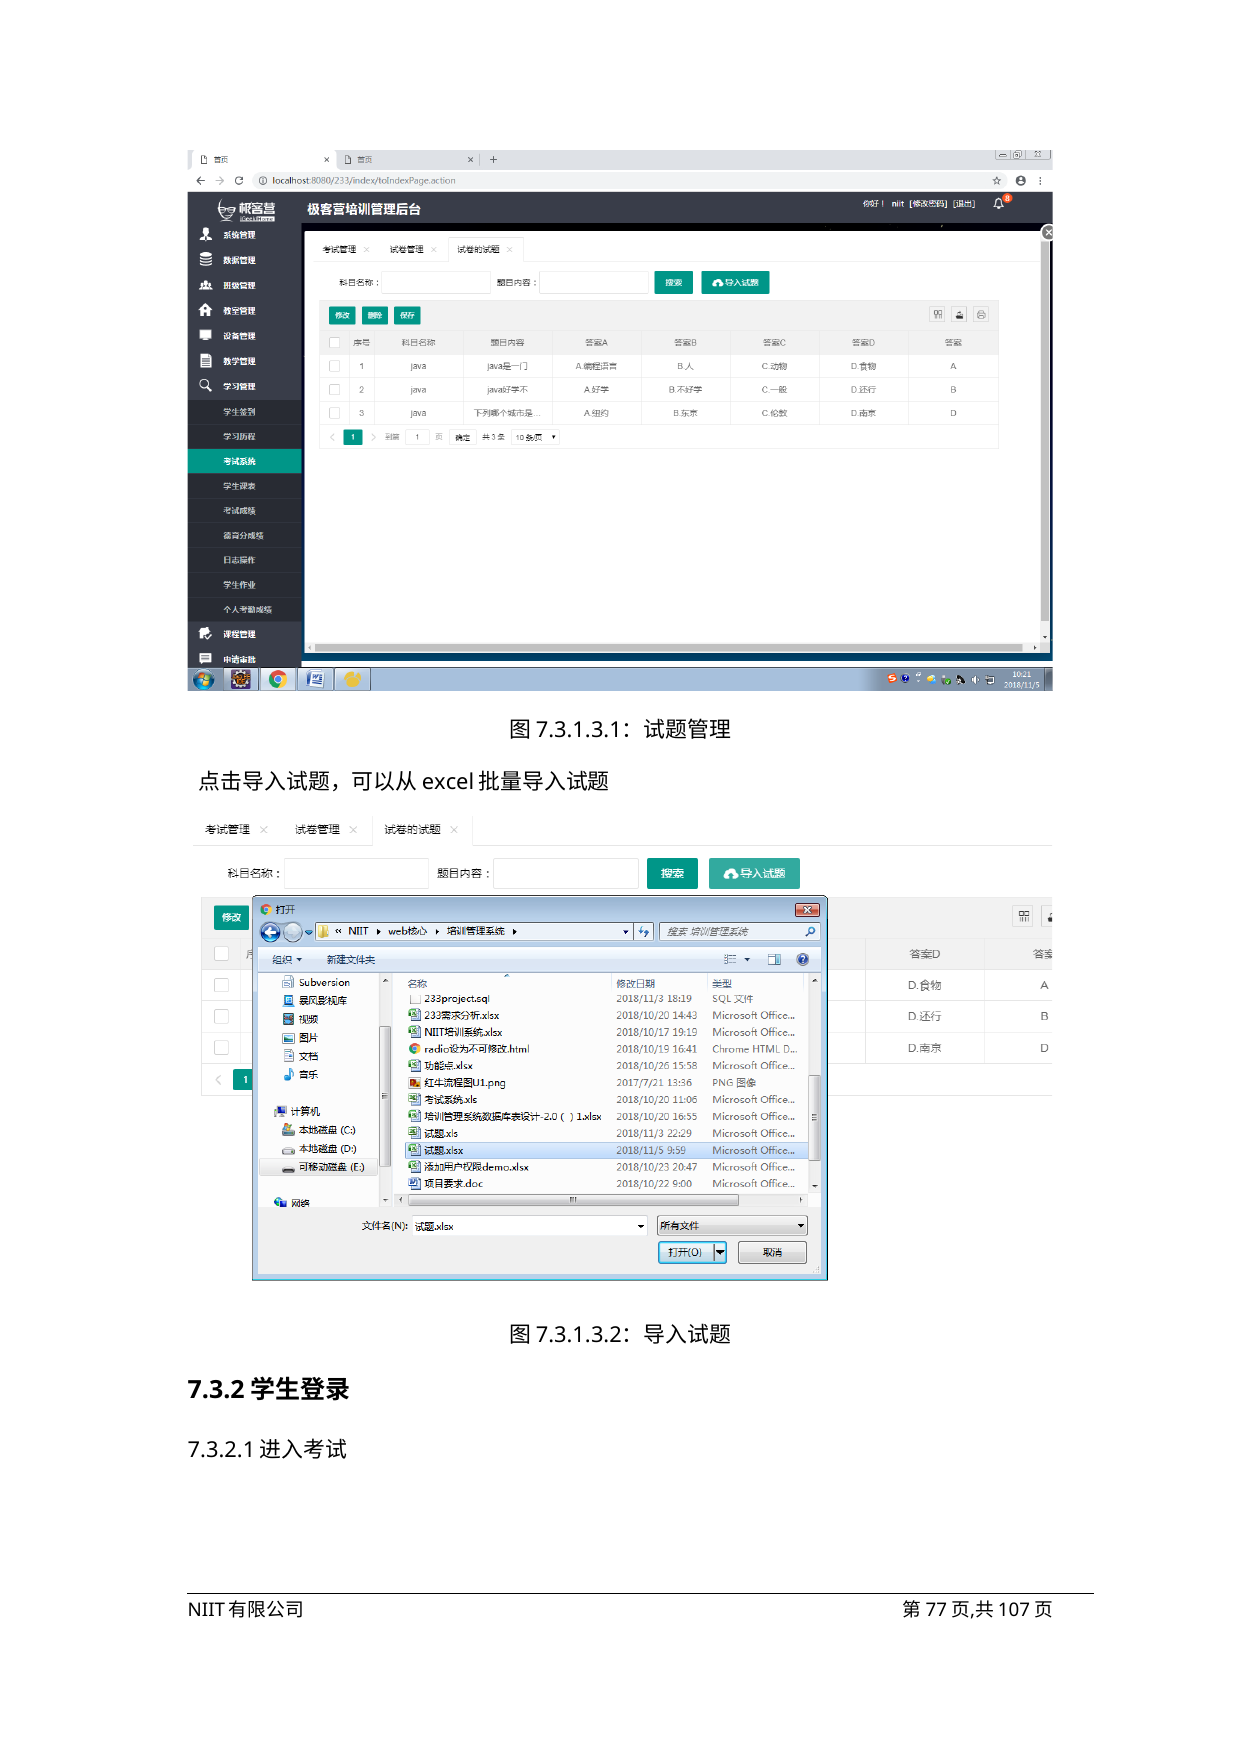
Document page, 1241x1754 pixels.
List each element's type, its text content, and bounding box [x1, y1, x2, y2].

picture [187, 150, 1053, 691]
text 图7.3.1.3.2：导入试题 [187, 1317, 1053, 1349]
picture [188, 816, 1053, 1297]
text 点击导入试题，可以从excel批量导入试题 [187, 764, 1053, 796]
text 图7.3.1.3.1：试题管理 [187, 712, 1053, 743]
text 7.3.2.1进入考试 [187, 1432, 1053, 1464]
subtitle 7.3.2学生登录 [187, 1370, 1053, 1406]
